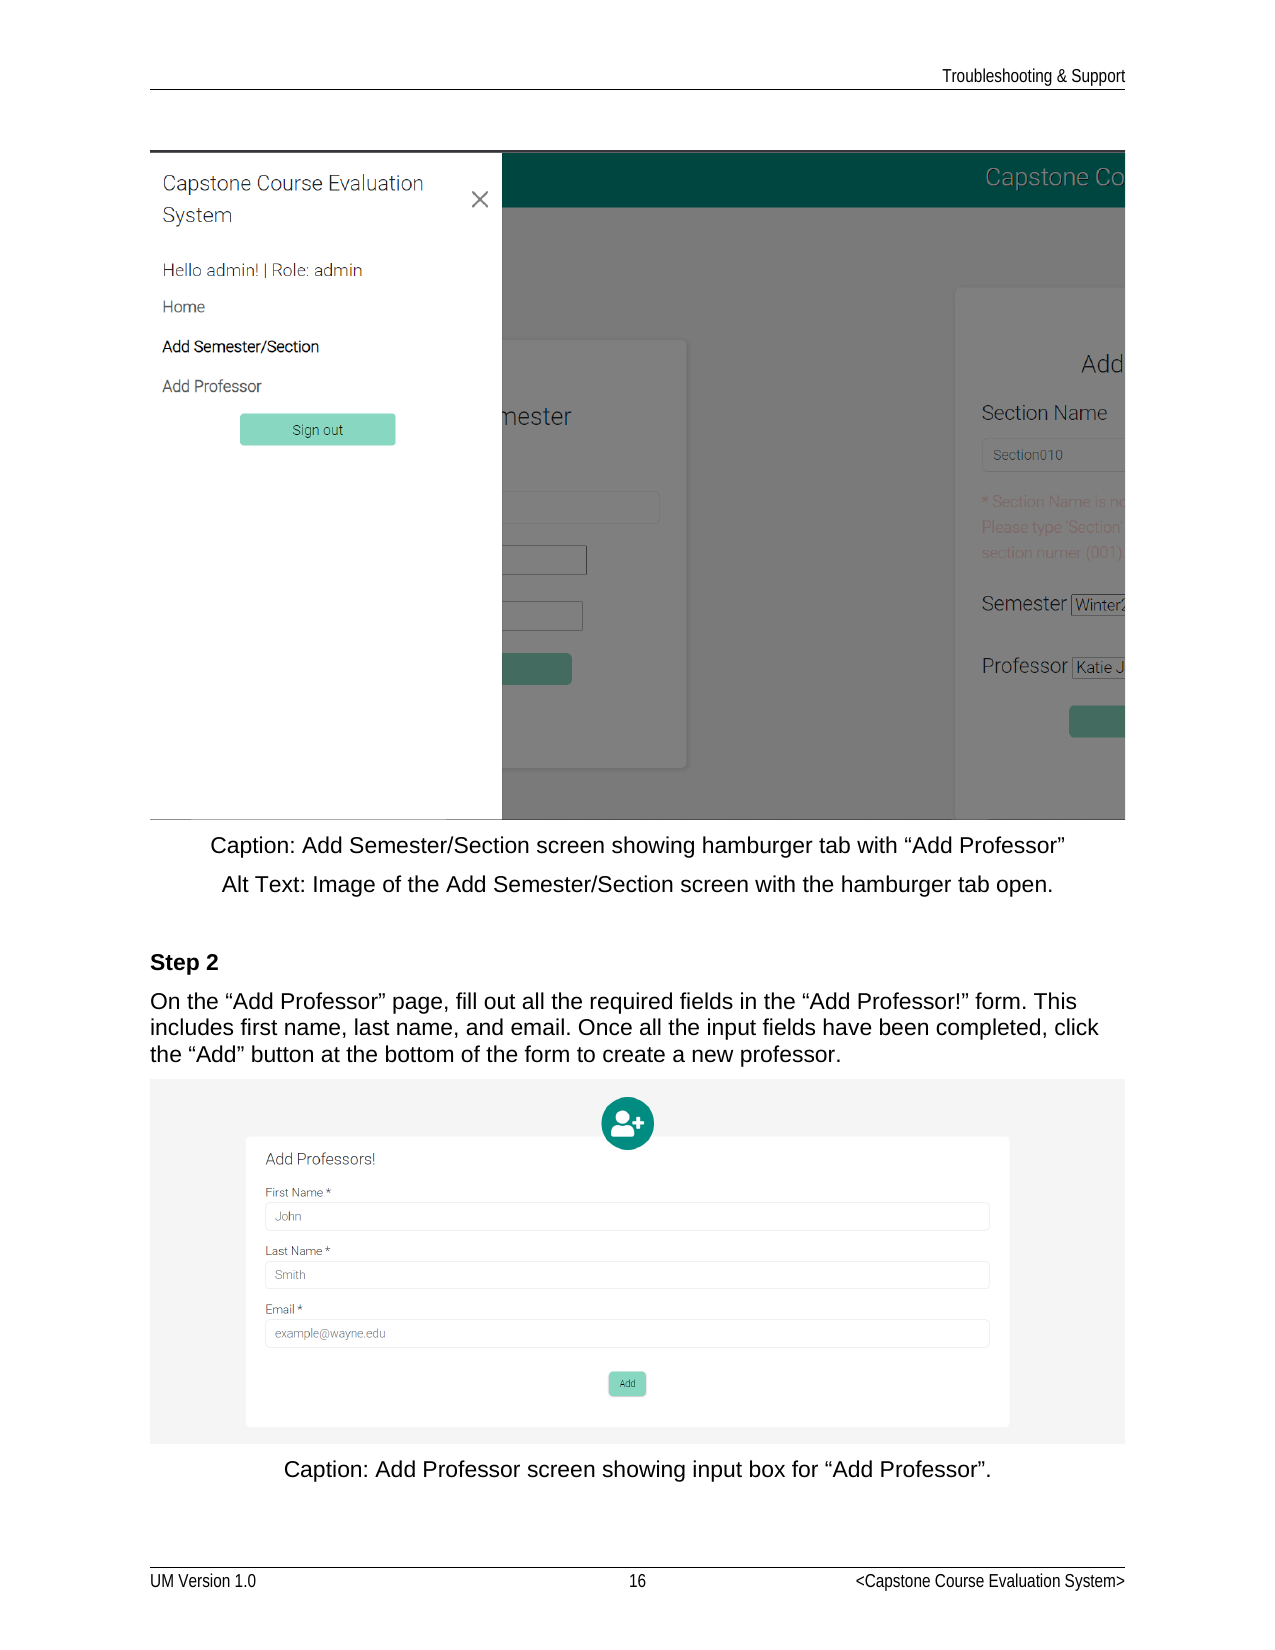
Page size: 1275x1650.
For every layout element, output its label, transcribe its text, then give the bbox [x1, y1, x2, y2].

text Alt Text: Image of the Add Semester/Section screen with the hamburger tab open. [150, 871, 1125, 898]
text Caption: Add Semester/Section screen showing hamburger tab with “Add Professor” [150, 832, 1125, 859]
text Caption: Add Professor screen showing input box for “Add Professor”. [150, 1456, 1125, 1483]
picture [150, 1079, 1125, 1444]
picture [150, 150, 1125, 820]
text Step 2 [150, 949, 1125, 975]
text On the “Add Professor” page, fill out all the required fields in the “Add Professor!” form. This includes first name, last name, and email. Once all the input fields have been completed, click the “Add” button at the bottom of the form to create a new professor. [150, 988, 1125, 1067]
